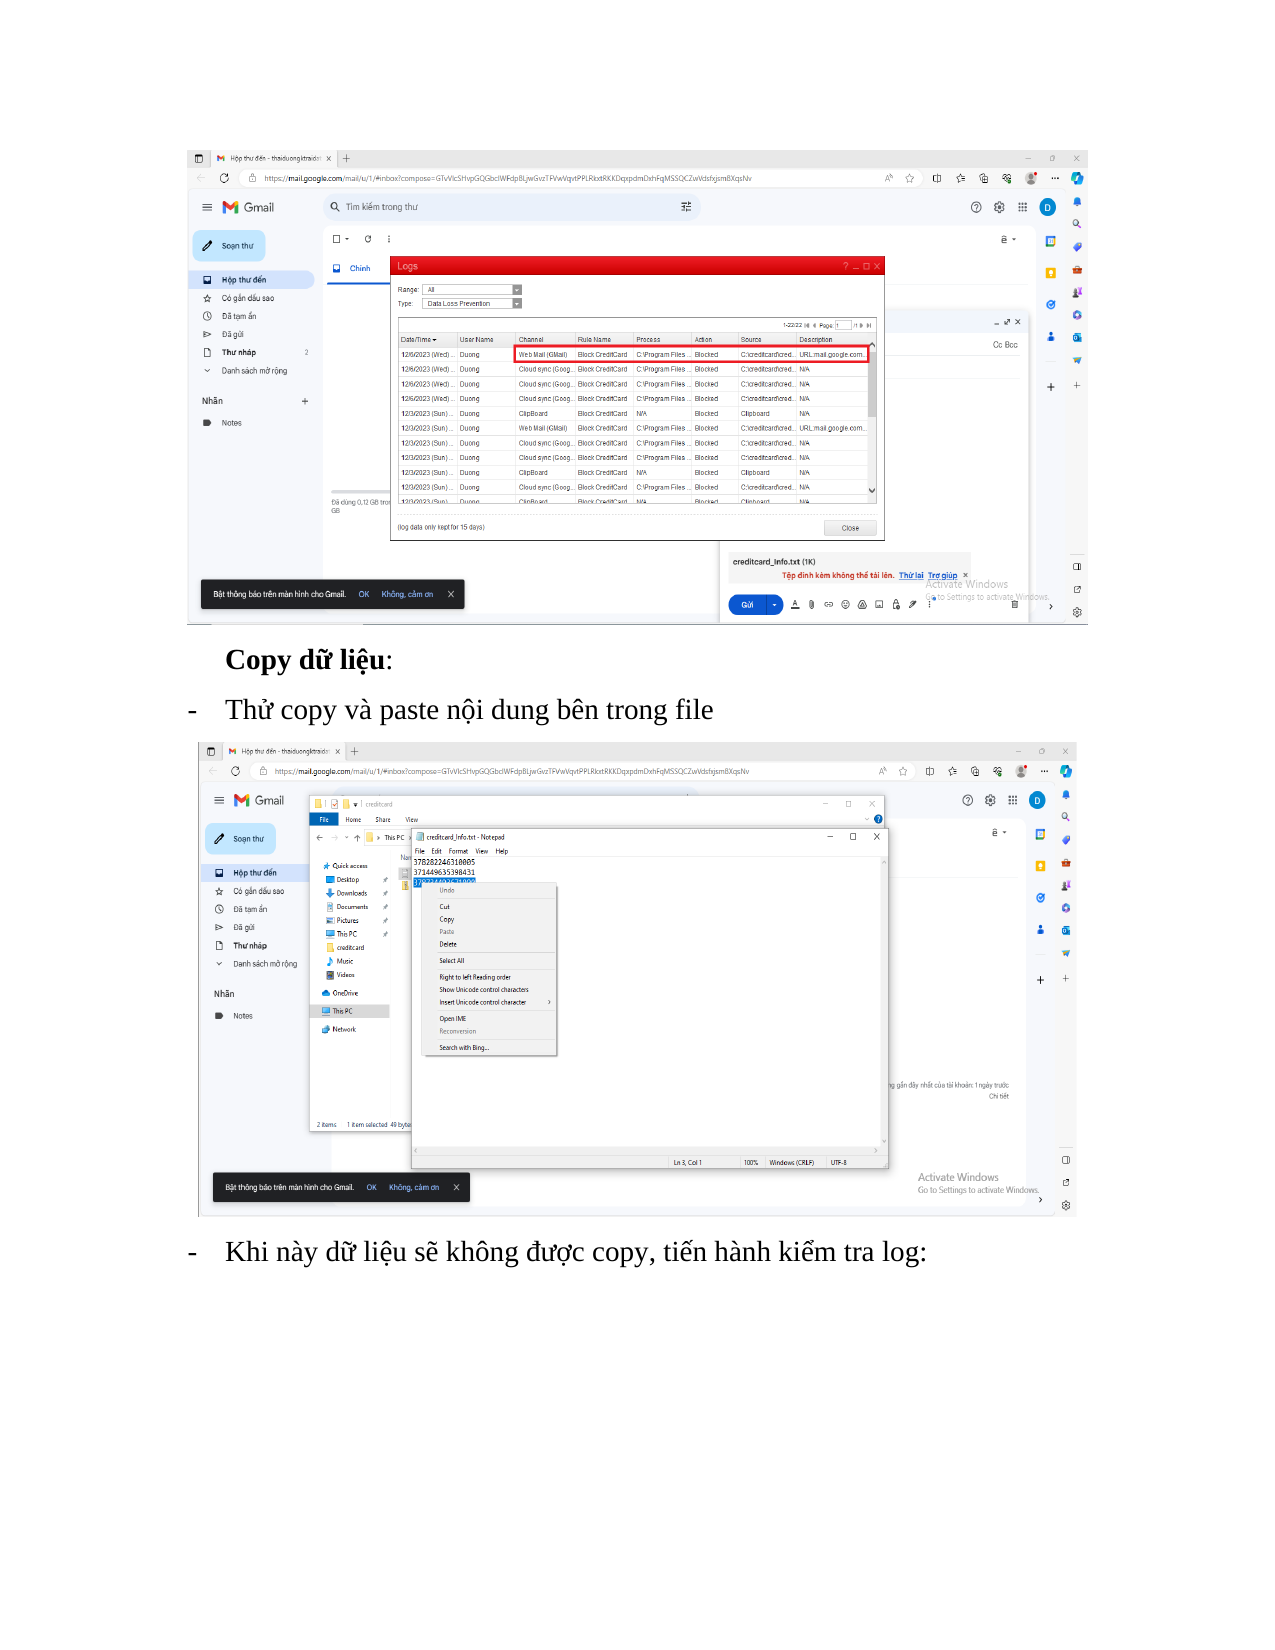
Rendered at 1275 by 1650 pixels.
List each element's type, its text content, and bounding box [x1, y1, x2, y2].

text Copy dữ liệu: [225, 642, 1125, 675]
list Thử copy và paste nội dung bên trong file [187, 692, 1125, 726]
picture [198, 742, 1077, 1217]
list Khi này dữ liệu sẽ không được copy, tiến hành kiểm tra log: [187, 1234, 1125, 1267]
picture [187, 150, 1088, 625]
